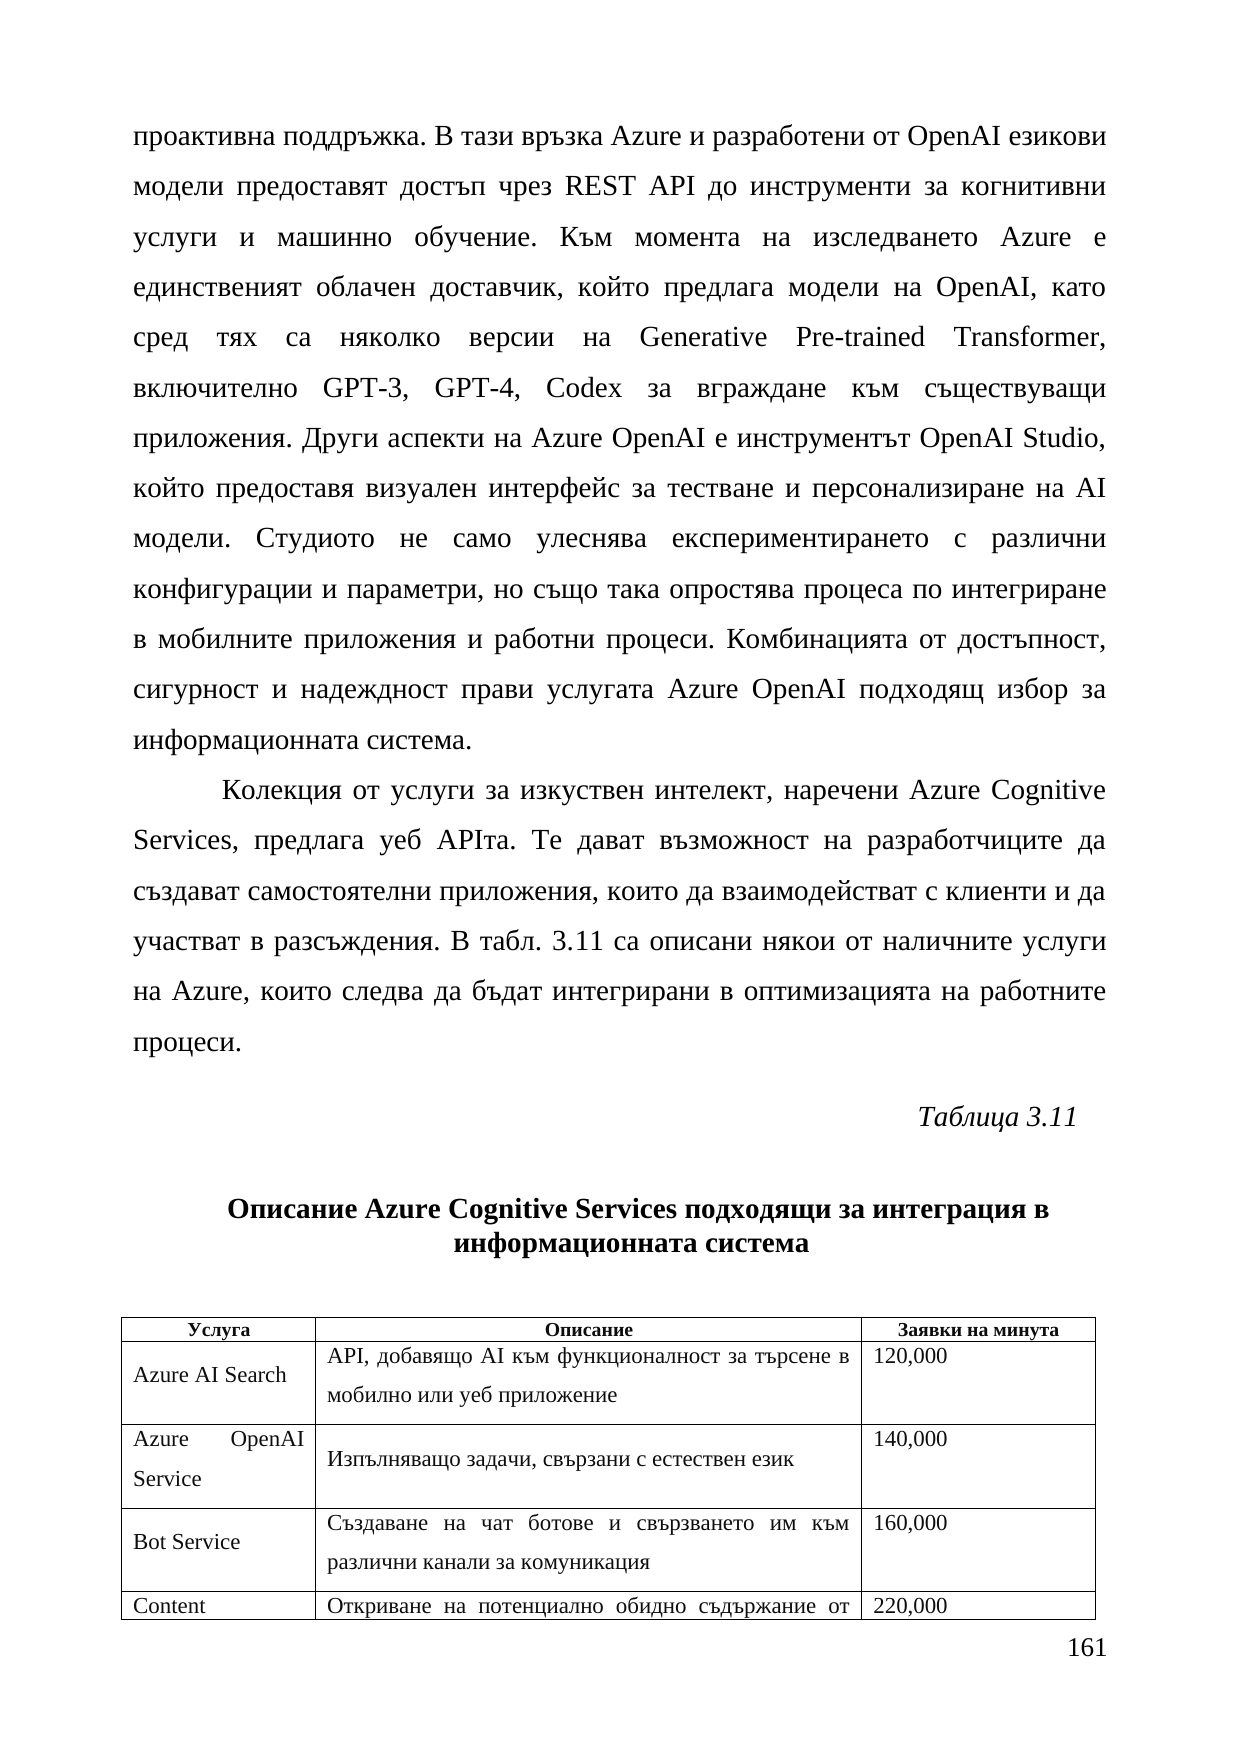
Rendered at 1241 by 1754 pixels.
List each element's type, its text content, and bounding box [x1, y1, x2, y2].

table_cell Azure AI Search [122, 1342, 315, 1424]
text Колекция от услуги за изкуствен интелект, наречени Azure Cognitive Services, предлага уеб APIта. Те дават възможност на разработчиците да създават самостоятелни приложения, които да взаимодействат с клиенти и да участват в разсъждения. В табл. 3.11 са описани някои от наличните услуги на Azure, които следва да бъдат интегрирани в оптимизацията на работните процеси. [133, 772, 1107, 1057]
title Описание Azure Cognitive Services подходящи за интеграция в информационната система [192, 1158, 1078, 1292]
table_cell 160,000 [862, 1509, 1095, 1591]
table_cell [316, 1592, 861, 1619]
title Таблица 3.11 [192, 1099, 1078, 1133]
table_cell 140,000 [862, 1425, 1095, 1508]
table_cell Content Moderator [122, 1592, 315, 1619]
table_header Услуга [122, 1318, 315, 1341]
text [133, 118, 1107, 755]
table_cell Изпълняващо задачи, свързани с естествен език [316, 1425, 861, 1508]
table_cell Azure OpenAI Service [122, 1425, 315, 1508]
table_header Описание [316, 1318, 861, 1341]
table_header Заявки на минута [862, 1318, 1095, 1341]
table_cell 120,000 [862, 1342, 1095, 1424]
table_cell Създаване на чат ботове и свързването им към различни канали за комуникация [316, 1509, 861, 1591]
table_cell Bot Service [122, 1509, 315, 1591]
table_cell API, добавящо AI към функционалност за търсене в мобилно или уеб приложение [316, 1342, 861, 1424]
table_cell 220,000 [862, 1592, 1095, 1619]
